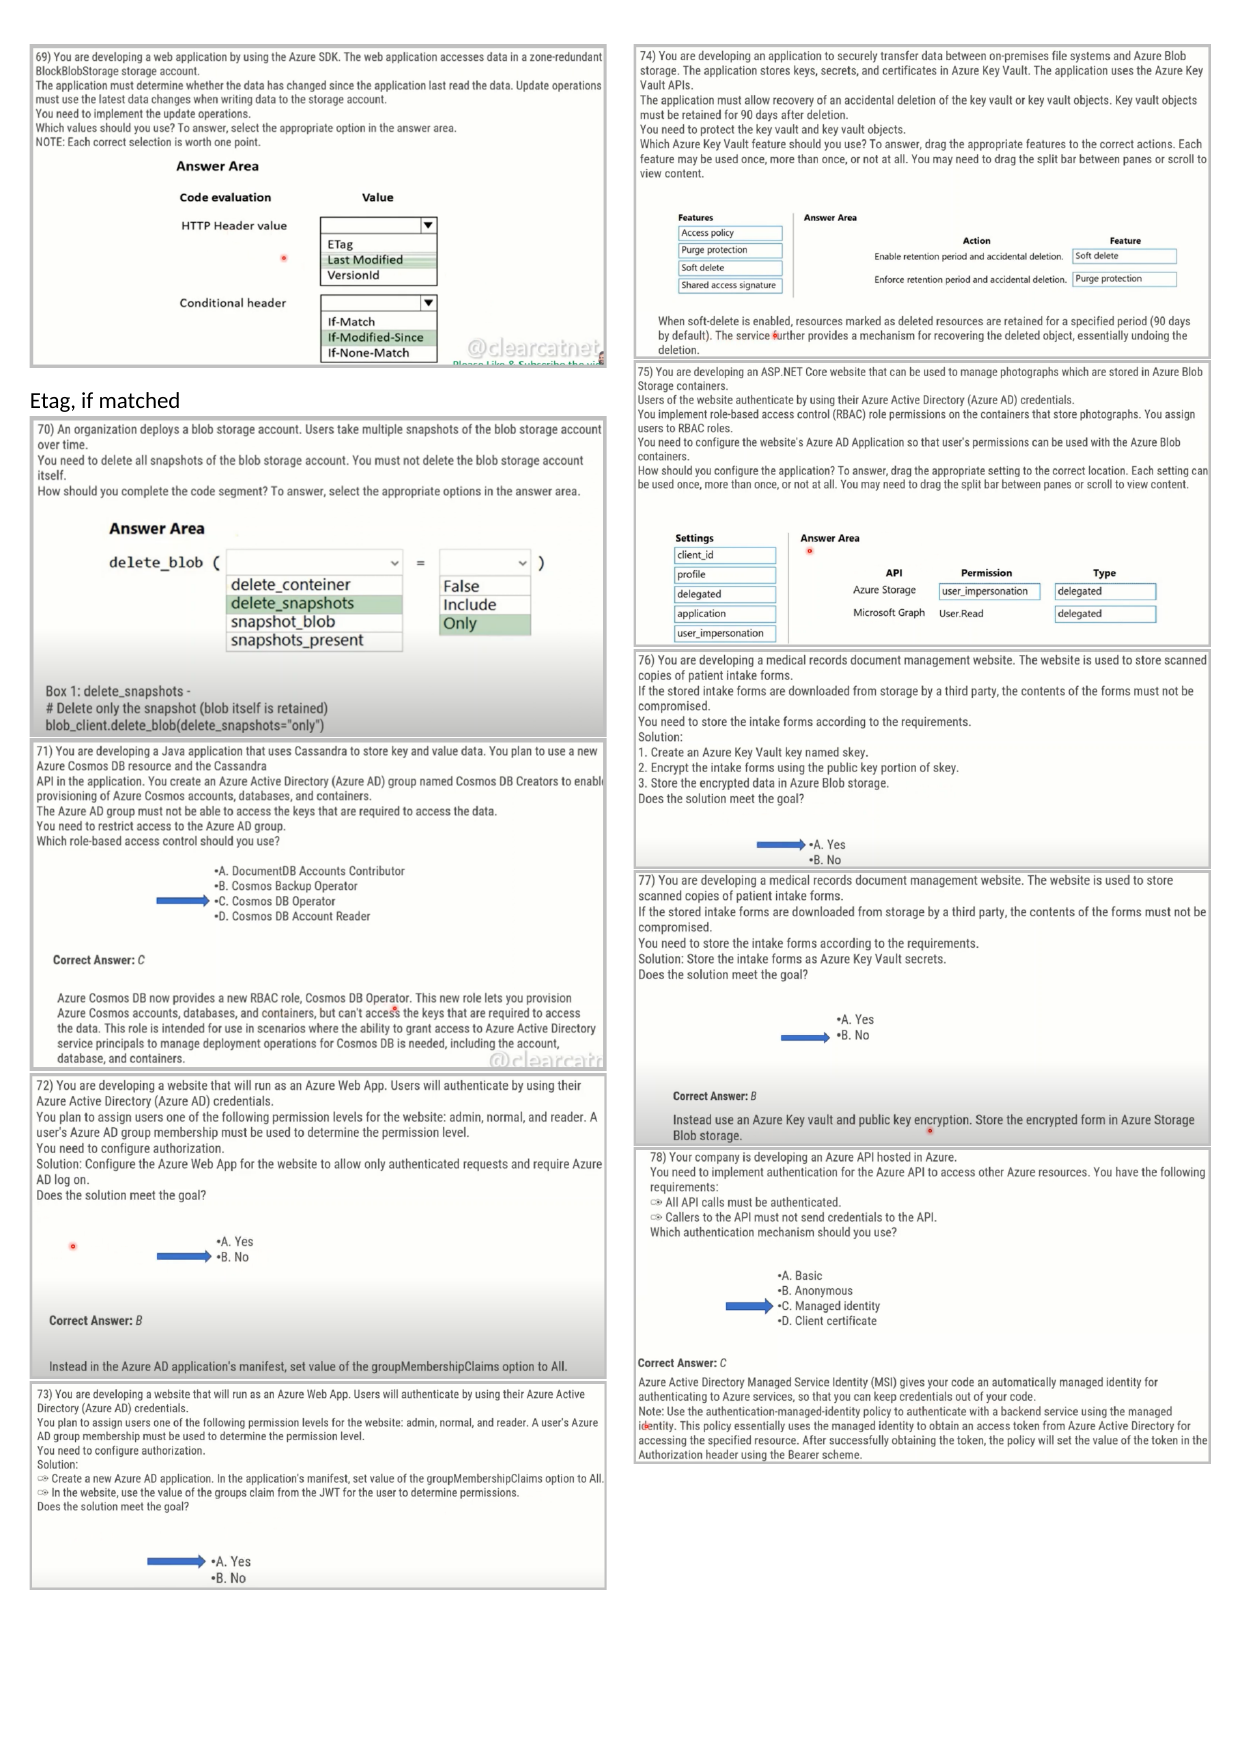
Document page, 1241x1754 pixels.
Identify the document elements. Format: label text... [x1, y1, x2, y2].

picture [29, 1381, 607, 1590]
picture [633, 44, 1211, 359]
picture [29, 44, 607, 368]
picture [633, 870, 1211, 1146]
picture [29, 416, 607, 737]
text Etag, if matched [29, 386, 607, 416]
picture [29, 738, 607, 1071]
picture [633, 649, 1211, 869]
picture [29, 1073, 607, 1379]
picture [633, 1147, 1211, 1464]
picture [633, 360, 1211, 647]
